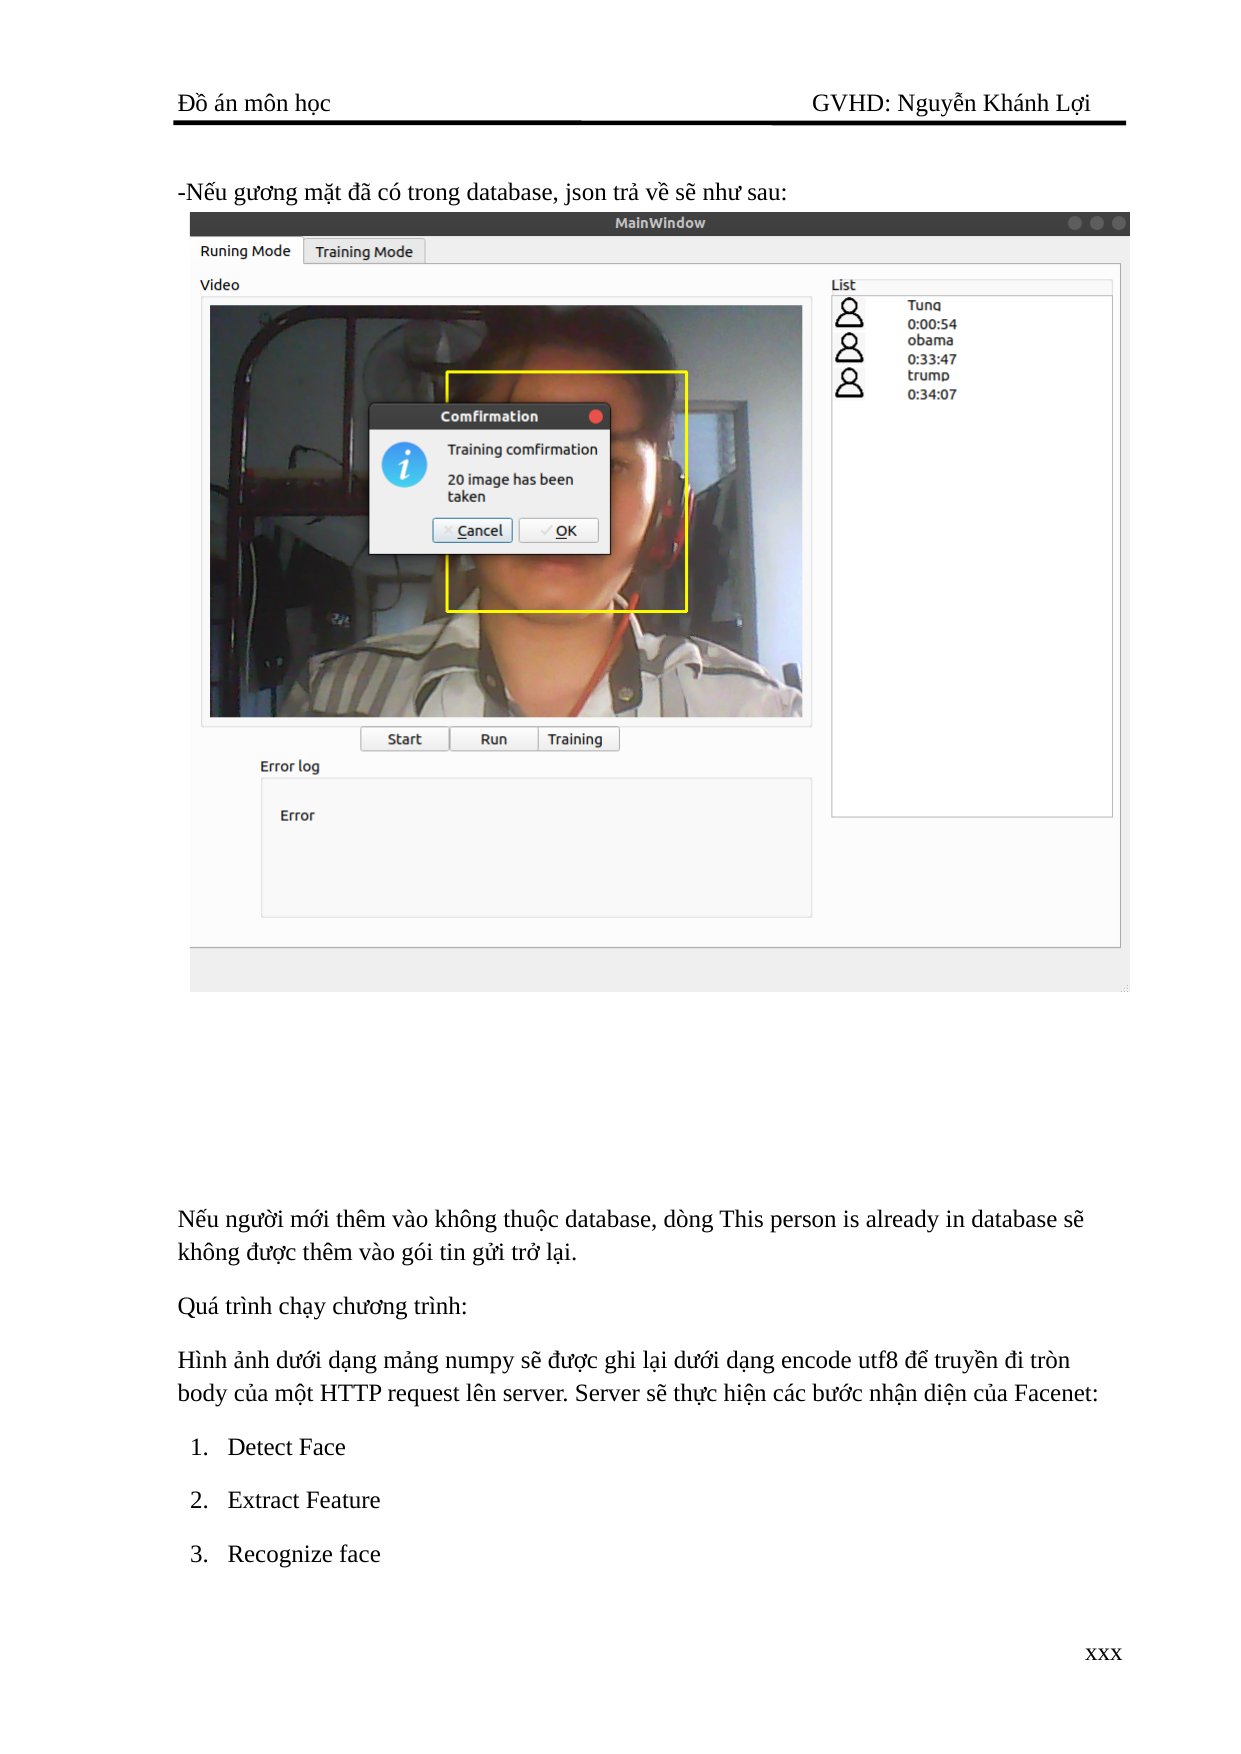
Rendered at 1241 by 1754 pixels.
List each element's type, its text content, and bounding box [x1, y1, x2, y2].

text -Nếu gương mặt đã có trong database, json trả về sẽ như sau: [177, 177, 1122, 206]
picture [189, 212, 1130, 992]
list Detect Face [190, 1432, 1122, 1461]
text Quá trình chạy chương trình: [177, 1291, 1122, 1320]
list Recognize face [190, 1539, 1122, 1568]
text Hình ảnh dưới dạng mảng numpy sẽ được ghi lại dưới dạng encode utf8 để truyền đi tròn body của một HTTP request lên server. Server sẽ thực hiện các bước nhận diện của Facenet: [177, 1345, 1122, 1407]
list Extract Feature [190, 1486, 1122, 1514]
text Nếu người mới thêm vào không thuộc database, dòng This person is already in database sẽ không được thêm vào gói tin gửi trở lại. [177, 1204, 1122, 1266]
